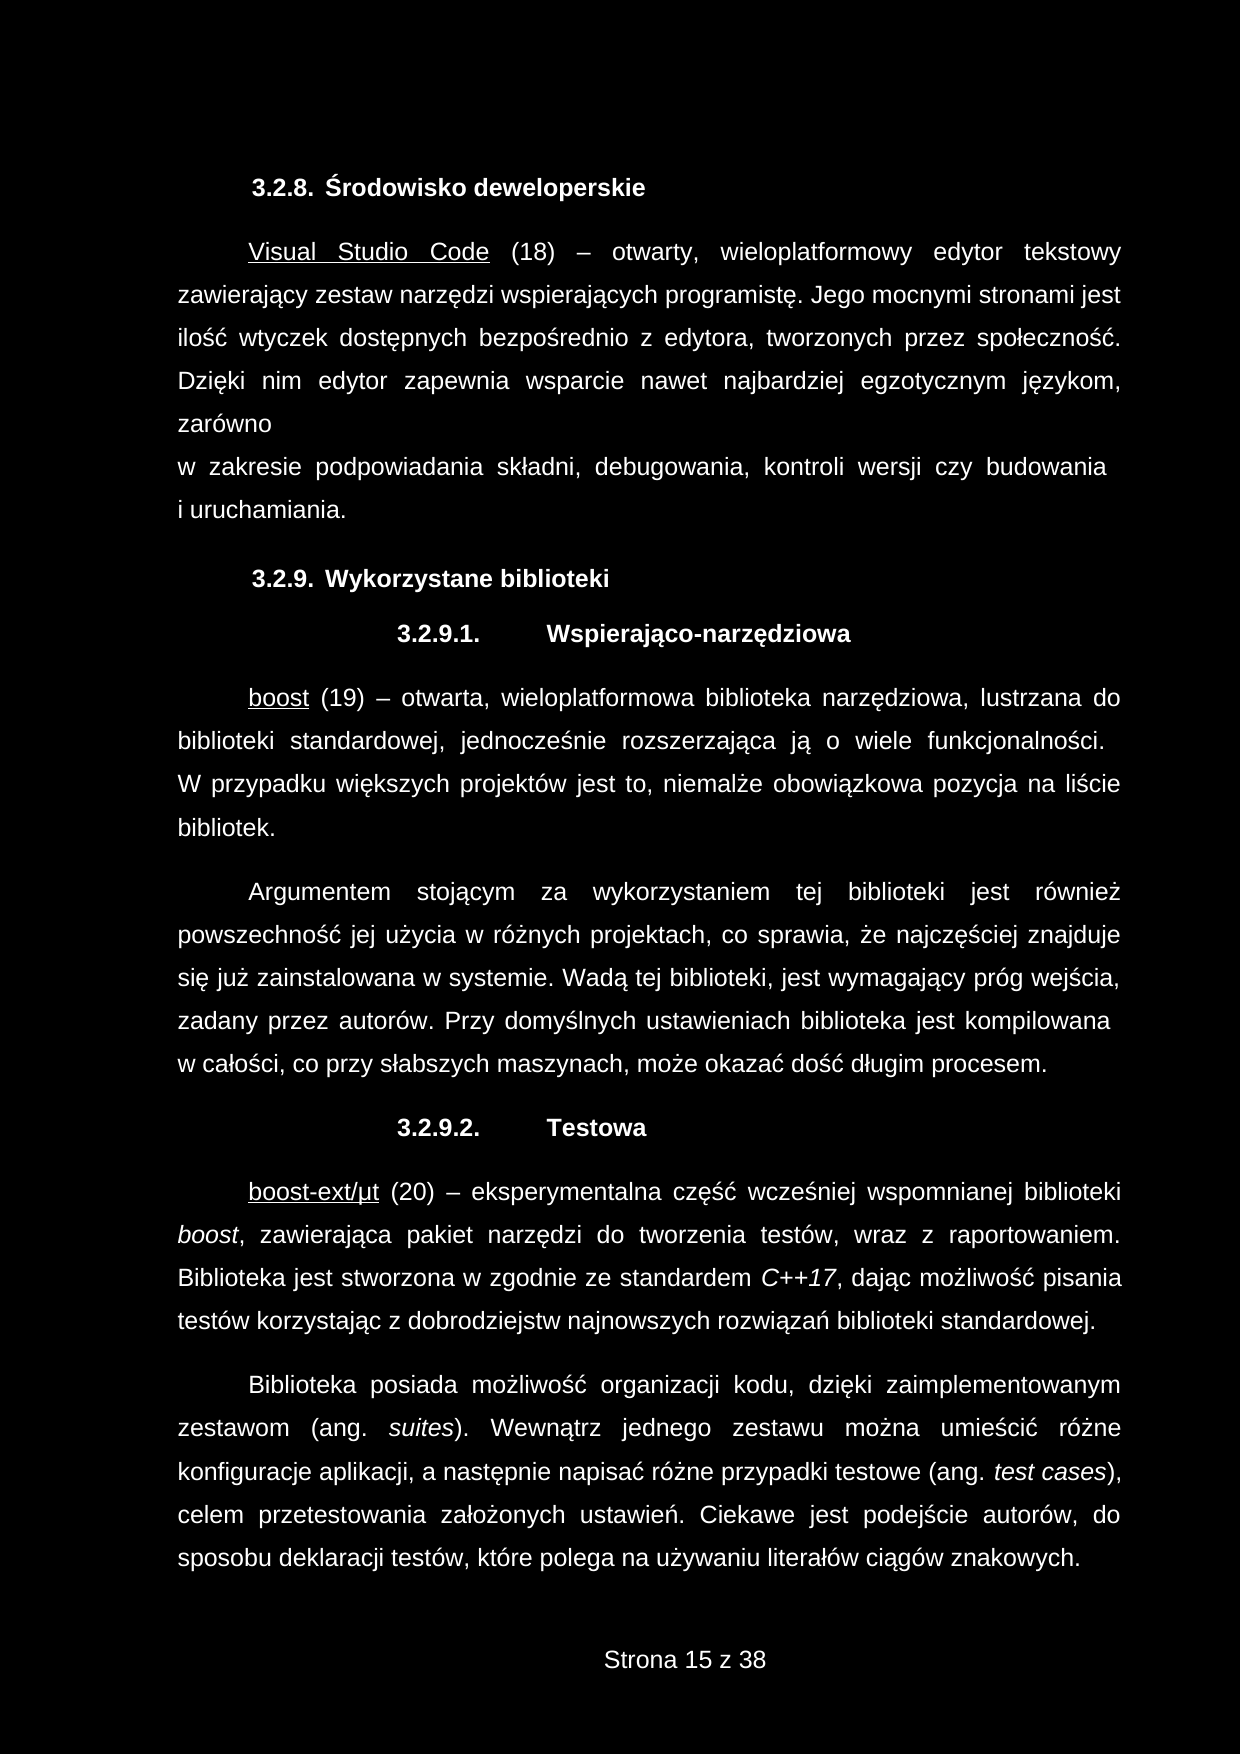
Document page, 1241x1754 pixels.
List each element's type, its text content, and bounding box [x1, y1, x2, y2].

subtitle Wykorzystane biblioteki [252, 563, 1122, 592]
text boost-ext/μt – eksperymentalna część wcześniej wspomnianej biblioteki boost, zawierająca pakiet narzędzi do tworzenia testów, wraz z raportowaniem. Biblioteka jest stworzona w zgodnie ze standardem C++17, dając możliwość pisania testów korzystając z dobrodziejstw najnowszych rozwiązań biblioteki standardowej. [177, 1177, 1122, 1335]
text Argumentem stojącym za wykorzystaniem tej biblioteki jest również powszechność jej użycia w różnych projektach, co sprawia, że najczęściej znajduje się już zainstalowana w systemie. Wadą tej biblioteki, jest wymagający próg wejścia, zadany przez autorów. Przy domyślnych ustawieniach biblioteka jest kompilowana w całości, co przy słabszych maszynach, może okazać dość długim procesem. [177, 876, 1122, 1078]
subtitle Środowisko deweloperskie [252, 173, 1122, 201]
subtitle Wspierająco-narzędziowa [326, 619, 1122, 648]
text Visual Studio Code – otwarty, wieloplatformowy edytor tekstowy zawierający zestaw narzędzi wspierających programistę. Jego mocnymi stronami jest ilość wtyczek dostępnych bezpośrednio z edytora, tworzonych przez społeczność. Dzięki nim edytor zapewnia wsparcie nawet najbardziej egzotycznym językom, zarówno w zakresie podpowiadania składni, debugowania, kontroli wersji czy budowania i uruchamiania. [177, 237, 1122, 524]
text Biblioteka posiada możliwość organizacji kodu, dzięki zaimplementowanym zestawom (ang. suites). Wewnątrz jednego zestawu można umieścić różne konfiguracje aplikacji, a następnie napisać różne przypadki testowe (ang. test cases), celem przetestowania założonych ustawień. Ciekawe jest podejście autorów, do sposobu deklaracji testów, które polega na używaniu literałów ciągów znakowych. [177, 1370, 1122, 1571]
text boost – otwarta, wieloplatformowa biblioteka narzędziowa, lustrzana do biblioteki standardowej, jednocześnie rozszerzająca ją o wiele funkcjonalności. W przypadku większych projektów jest to, niemalże obowiązkowa pozycja na liście bibliotek. [177, 683, 1122, 841]
subtitle Testowa [326, 1113, 1122, 1142]
